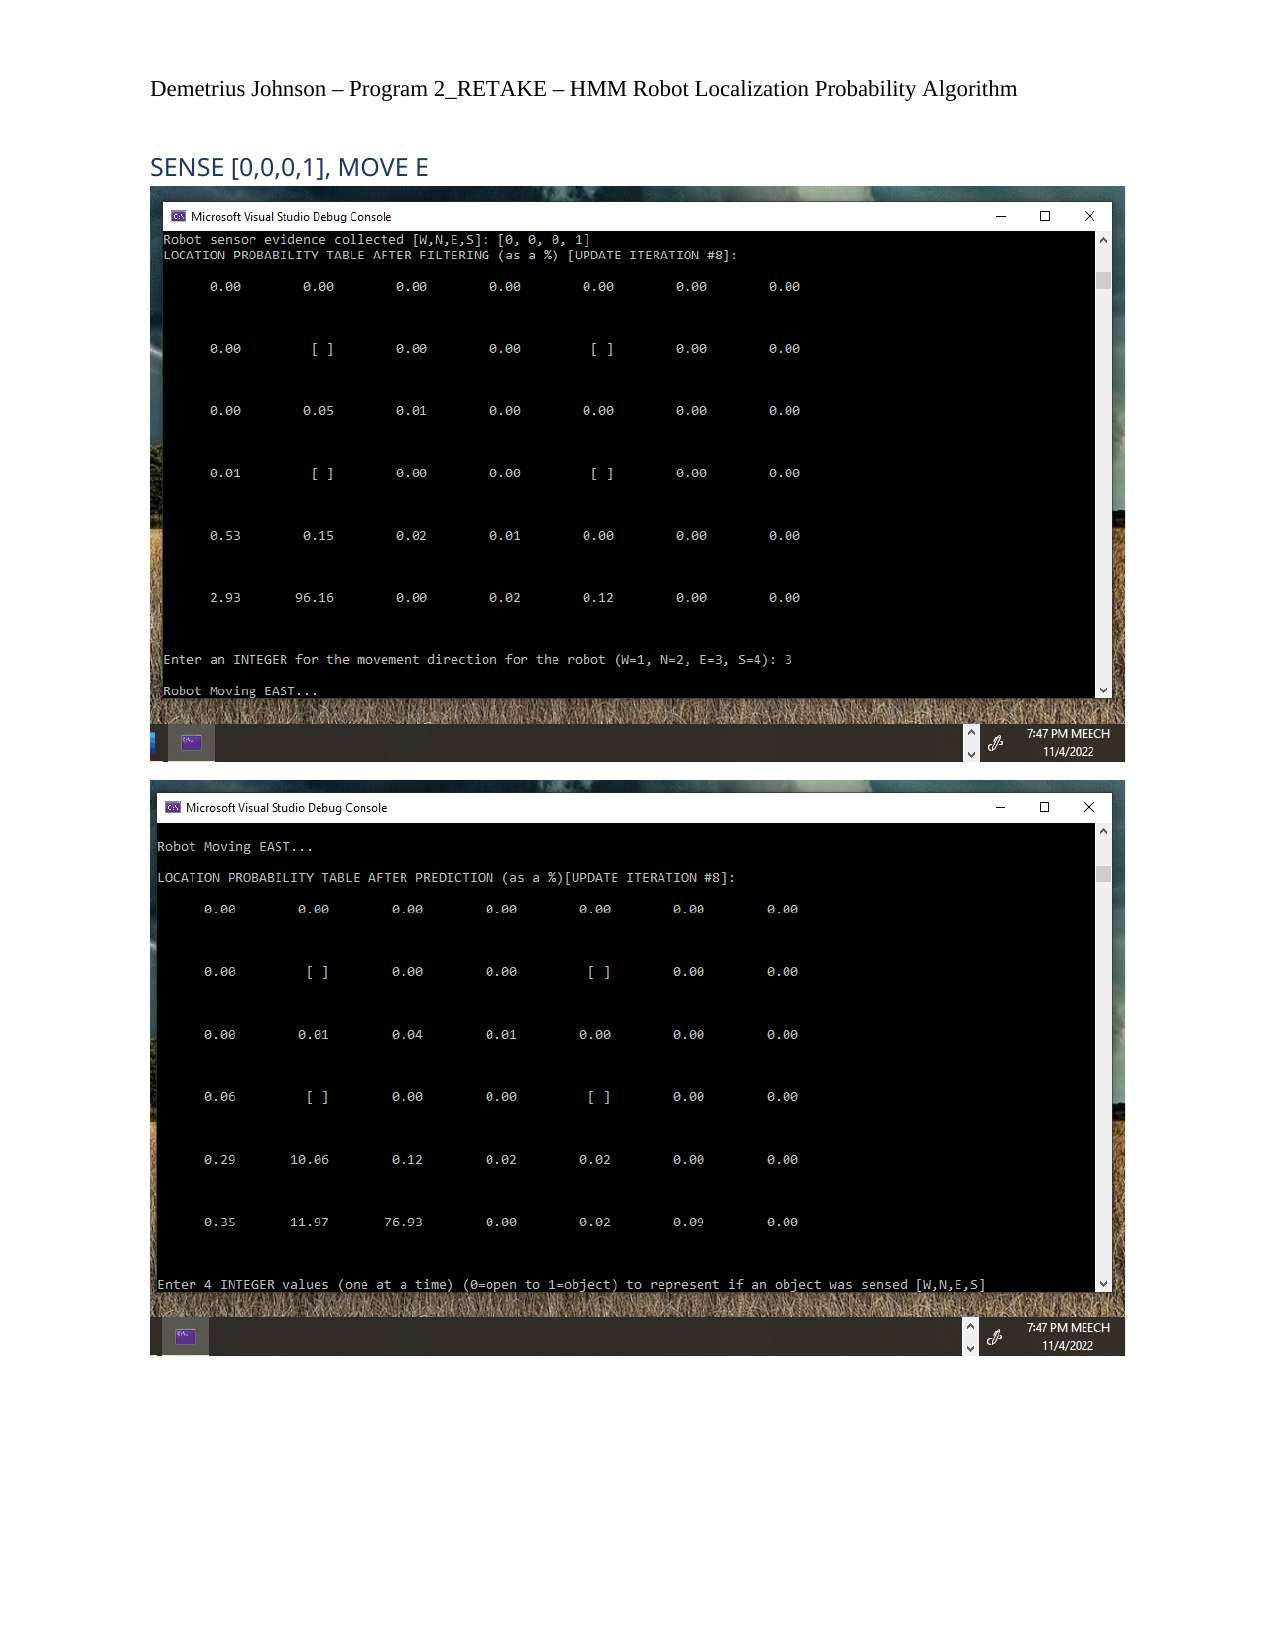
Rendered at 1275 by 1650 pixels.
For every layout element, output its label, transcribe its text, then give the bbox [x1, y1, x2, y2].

subtitle SENSE [0,0,0,1], MOVE E [150, 150, 1125, 184]
picture [150, 186, 1125, 762]
picture [150, 780, 1125, 1356]
